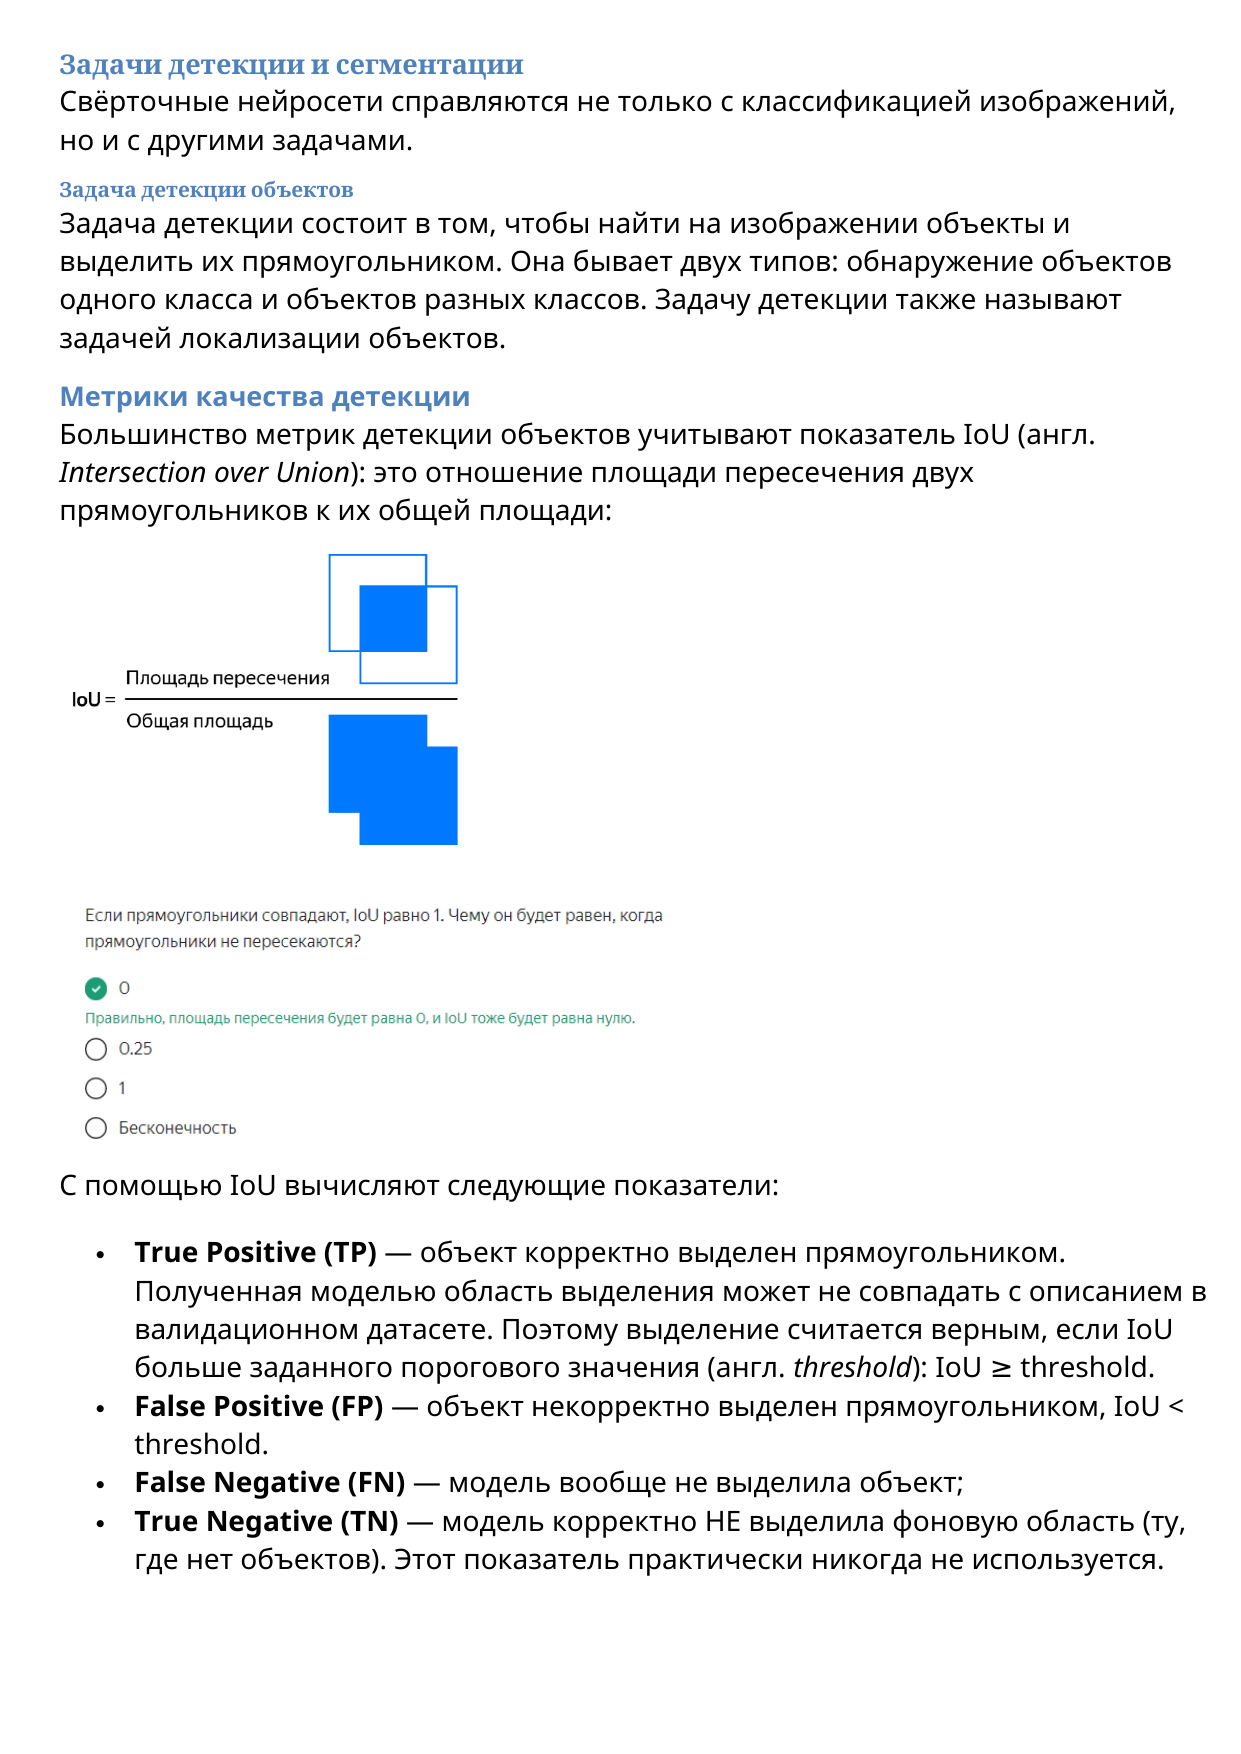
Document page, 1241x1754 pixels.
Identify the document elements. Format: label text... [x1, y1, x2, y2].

subtitle Задачи детекции и сегментации [59, 50, 1211, 82]
text Большинство метрик детекции объектов учитывают показатель IoU (англ. Intersection over Union): это отношение площади пересечения двух прямоугольников к их общей площади: [59, 414, 1211, 529]
list False Positive (FP) — объект некорректно выделен прямоугольником, IoU < threshold. [97, 1386, 1211, 1462]
list False Negative (FN) — модель вообще не выделила объект; [97, 1462, 1211, 1501]
text Свёрточные нейросети справляются не только с классификацией изображений, но и с другими задачами. [59, 82, 1211, 158]
list True Negative (TN) — модель корректно НЕ выделила фоновую область (ту, где нет объектов). Этот показатель практически никогда не используется. [97, 1501, 1211, 1577]
picture [59, 529, 488, 870]
subtitle Задача детекции объектов [59, 179, 1211, 203]
text С помощью IoU вычисляют следующие показатели: [59, 1165, 1211, 1203]
text Задача детекции состоит в том, чтобы найти на изображении объекты и выделить их прямоугольником. Она бывает двух типов: обнаружение объектов одного класса и объектов разных классов. Задачу детекции также называют задачей локализации объектов. [59, 203, 1211, 356]
list True Positive (TP) — объект корректно выделен прямоугольником. Полученная моделью область выделения может не совпадать с описанием в валидационном датасете. Поэтому выделение считается верным, если IoU больше заданного порогового значения (англ. threshold): IoU ≥ threshold. [97, 1232, 1211, 1386]
picture [59, 893, 734, 1165]
subtitle Метрики качества детекции [59, 377, 1211, 414]
